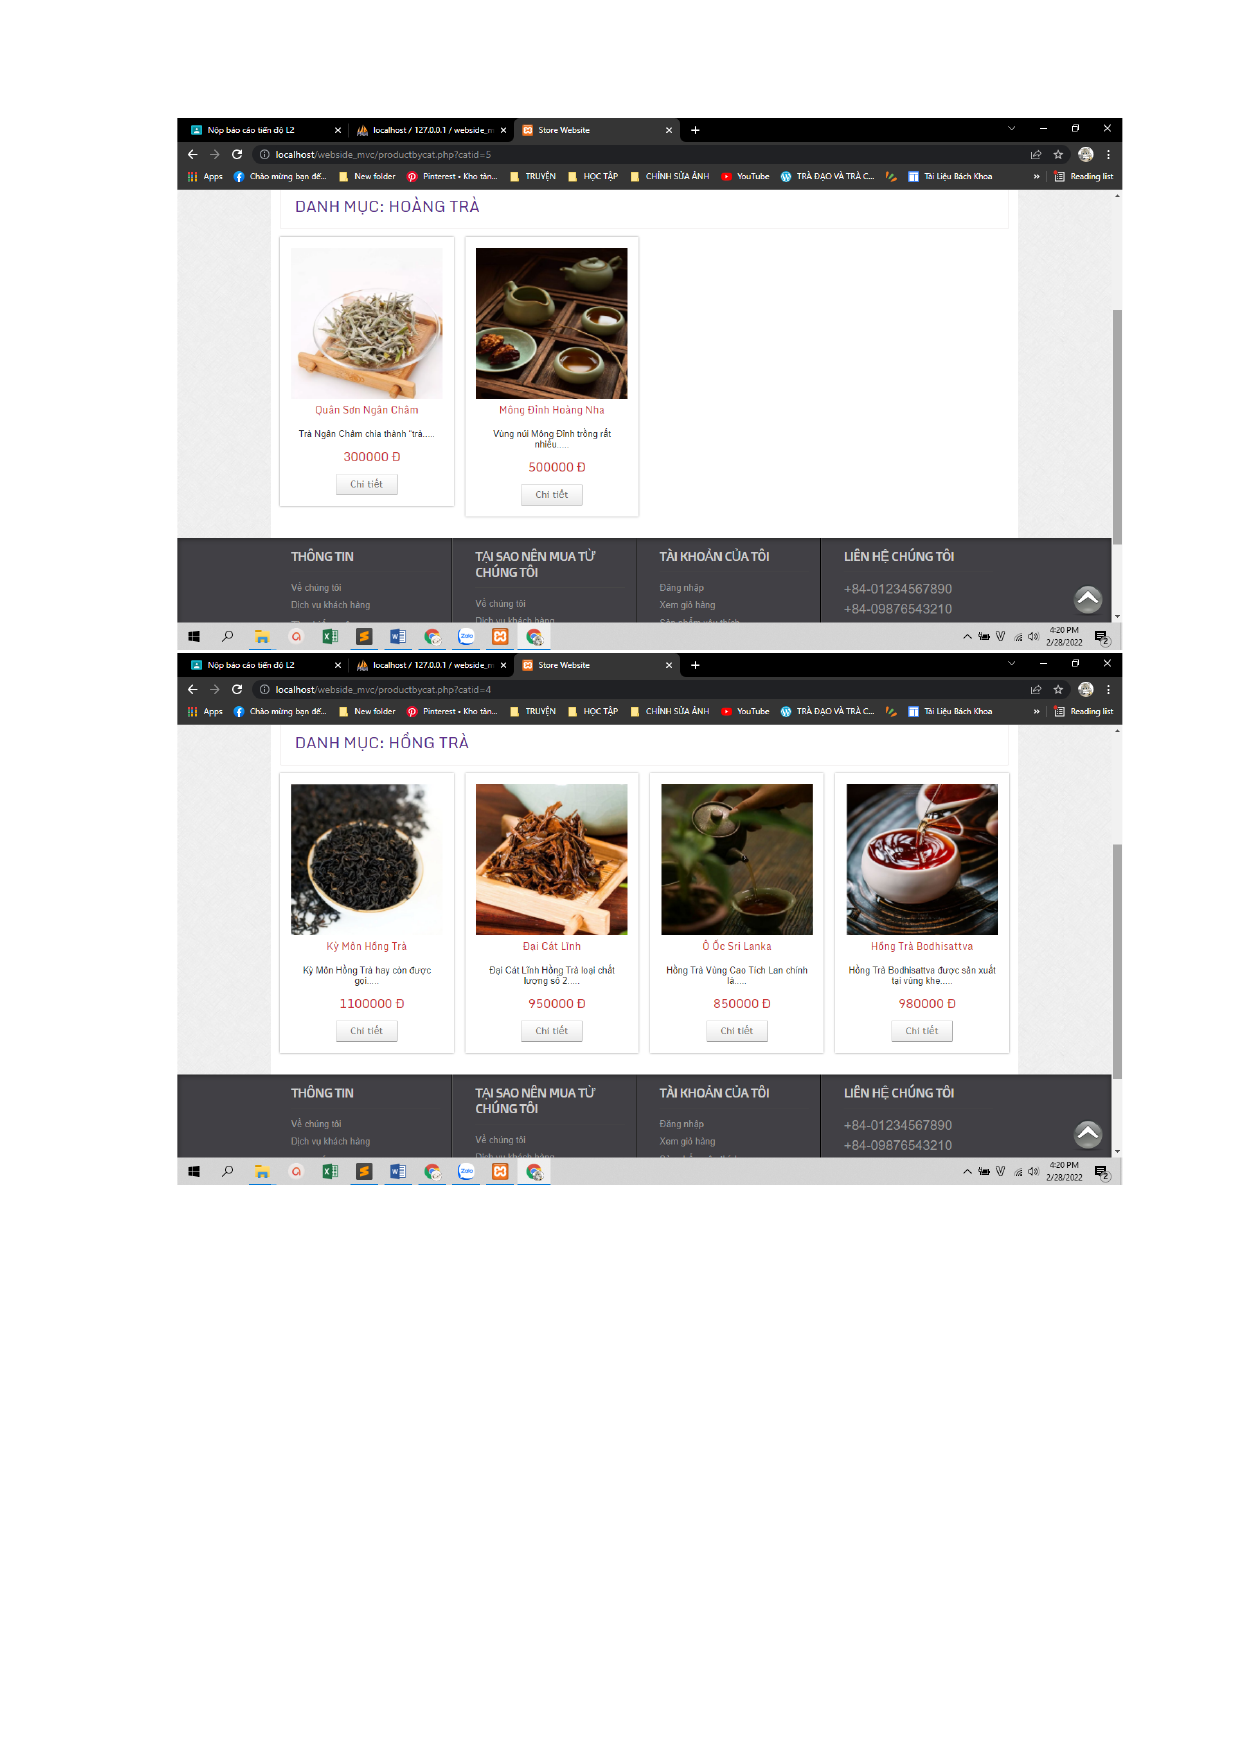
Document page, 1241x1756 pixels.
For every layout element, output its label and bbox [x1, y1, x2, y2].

picture [177, 653, 1123, 1185]
picture [177, 118, 1123, 650]
